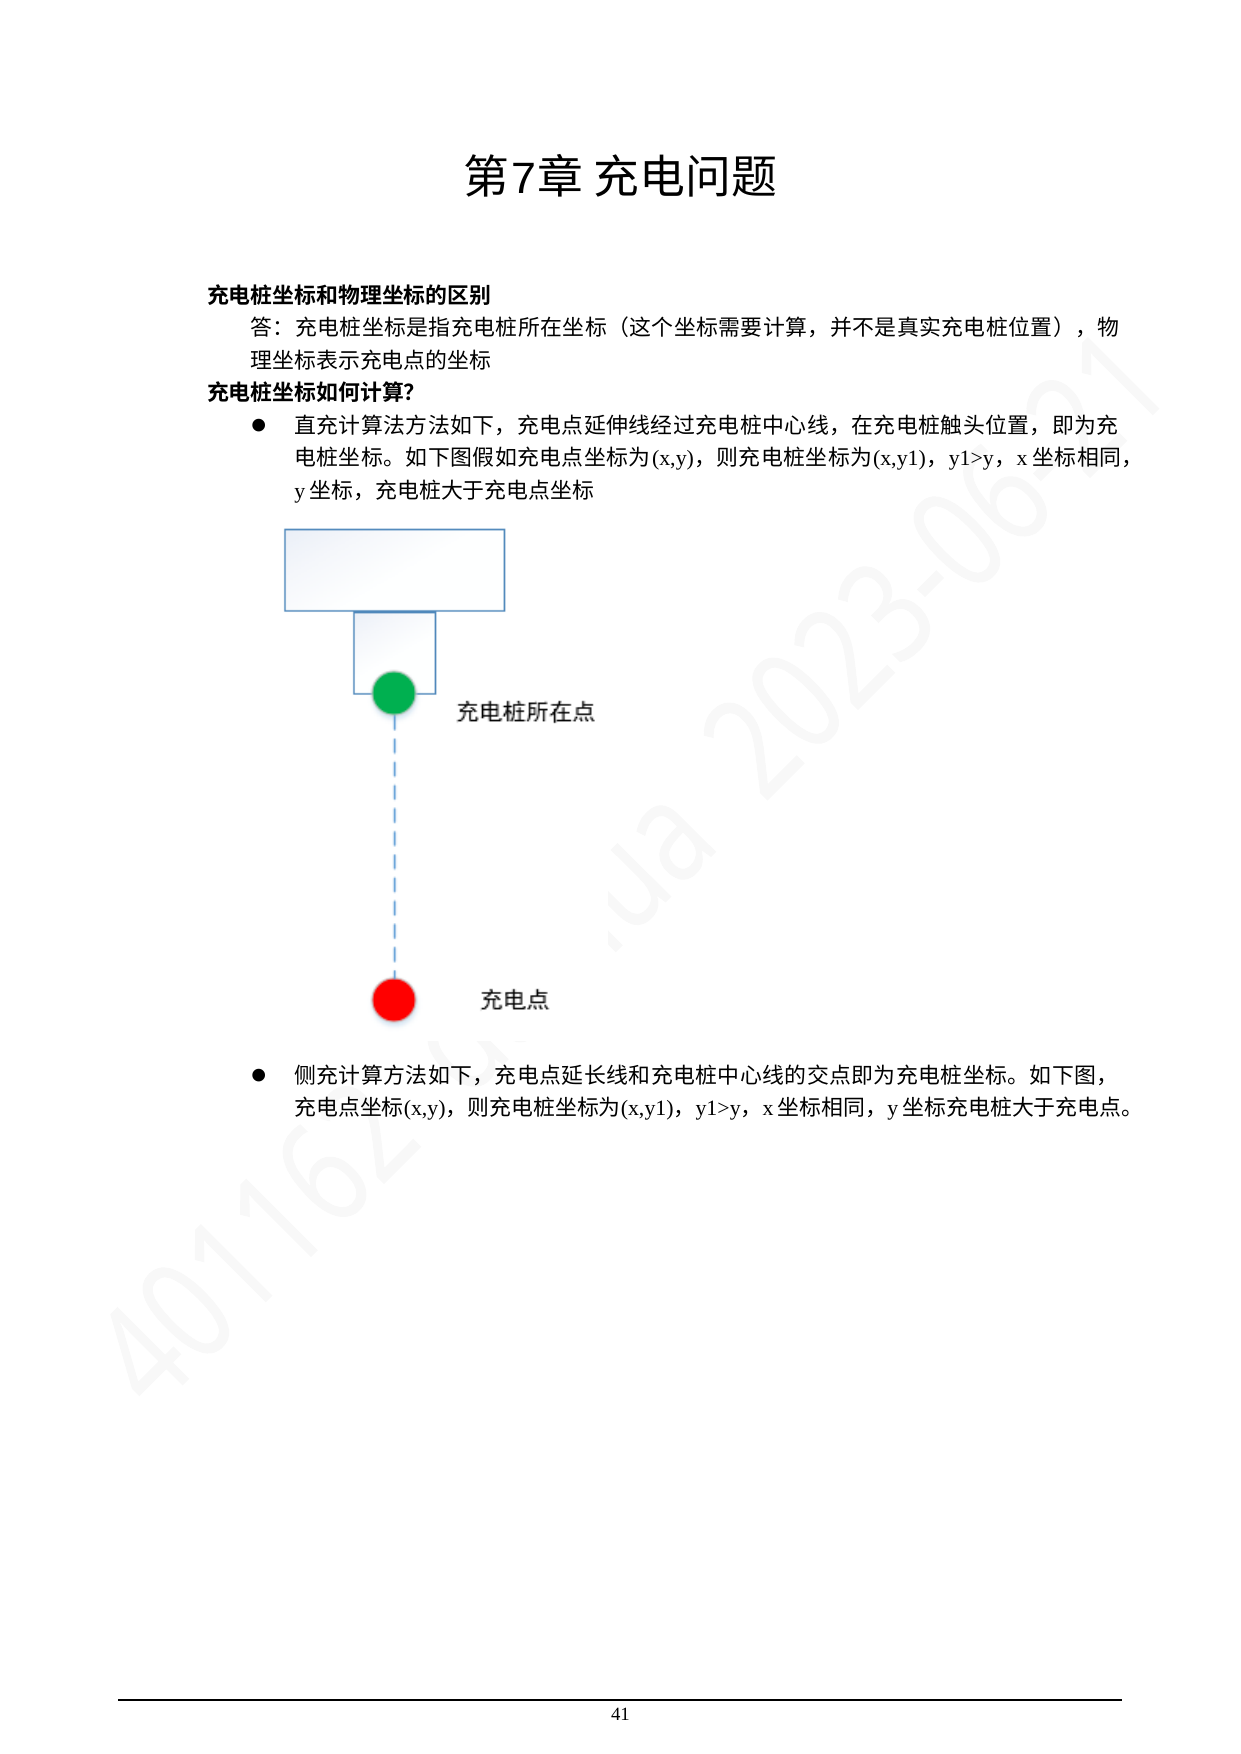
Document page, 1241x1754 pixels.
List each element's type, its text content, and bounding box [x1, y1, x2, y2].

subtitle 充电问题 [118, 126, 1122, 223]
text 充电桩坐标和物理坐标的区别 [207, 277, 1122, 310]
text 充电桩坐标如何计算？ [207, 375, 1122, 407]
list 直充计算法方法如下，充电点延伸线经过充电桩中心线，在充电桩触头位置，即为充电桩坐标。如下图假如充电点坐标为(x,y)，则充电桩坐标为(x,y1)，y1>y，x坐标相同，y坐标，充电桩大于充电点坐标 [250, 407, 1122, 505]
picture [250, 504, 609, 1041]
list 侧充计算方法如下，充电点延长线和充电桩中心线的交点即为充电桩坐标。如下图，充电点坐标(x,y)，则充电桩坐标为(x,y1)，y1>y，x坐标相同，y坐标充电桩大于充电点。 [250, 1057, 1122, 1122]
text 答：充电桩坐标是指充电桩所在坐标（这个坐标需要计算，并不是真实充电桩位置），物理坐标表示充电点的坐标 [250, 310, 1122, 375]
